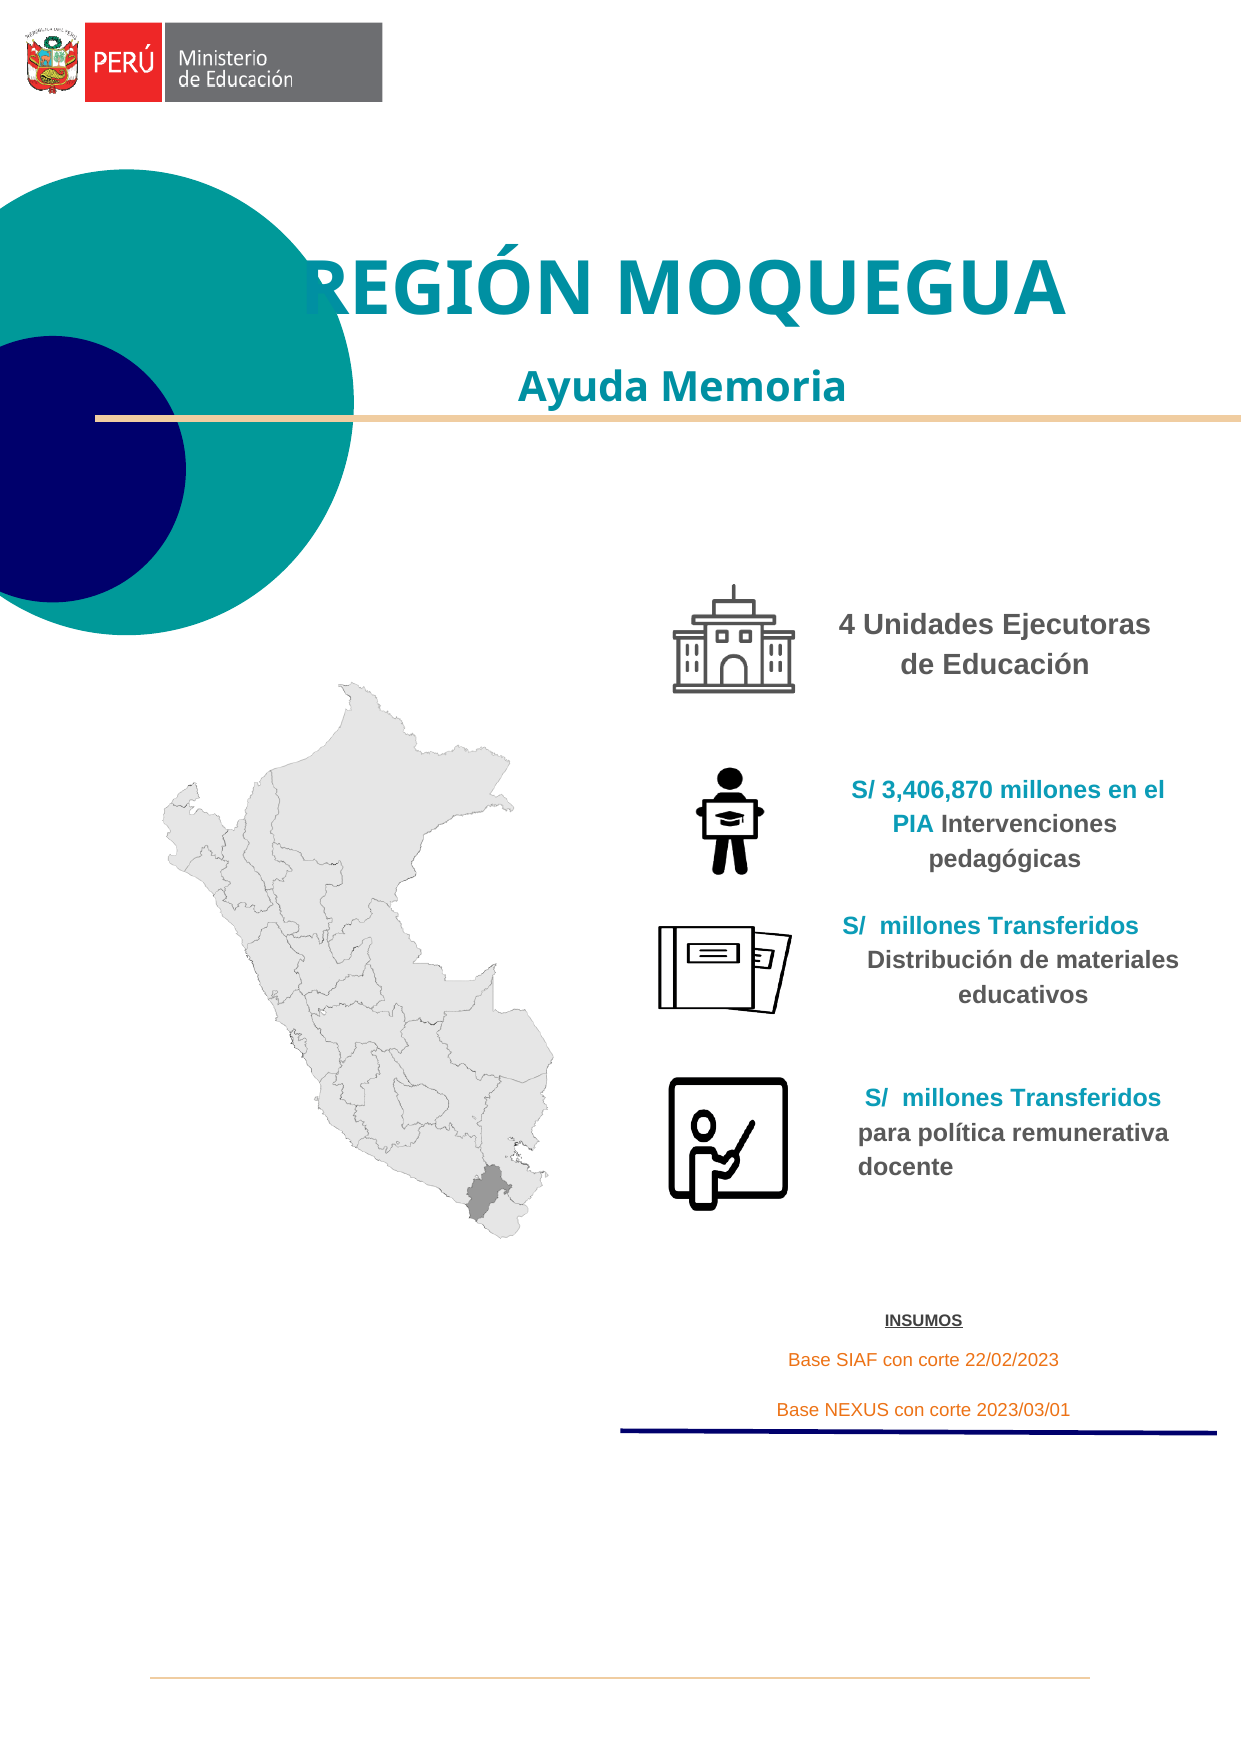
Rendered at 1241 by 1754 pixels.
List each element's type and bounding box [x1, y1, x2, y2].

picture [150, 675, 586, 1255]
picture [646, 1045, 801, 1227]
picture [21, 28, 81, 98]
picture [617, 913, 816, 1021]
picture [664, 749, 793, 894]
picture [179, 50, 292, 87]
